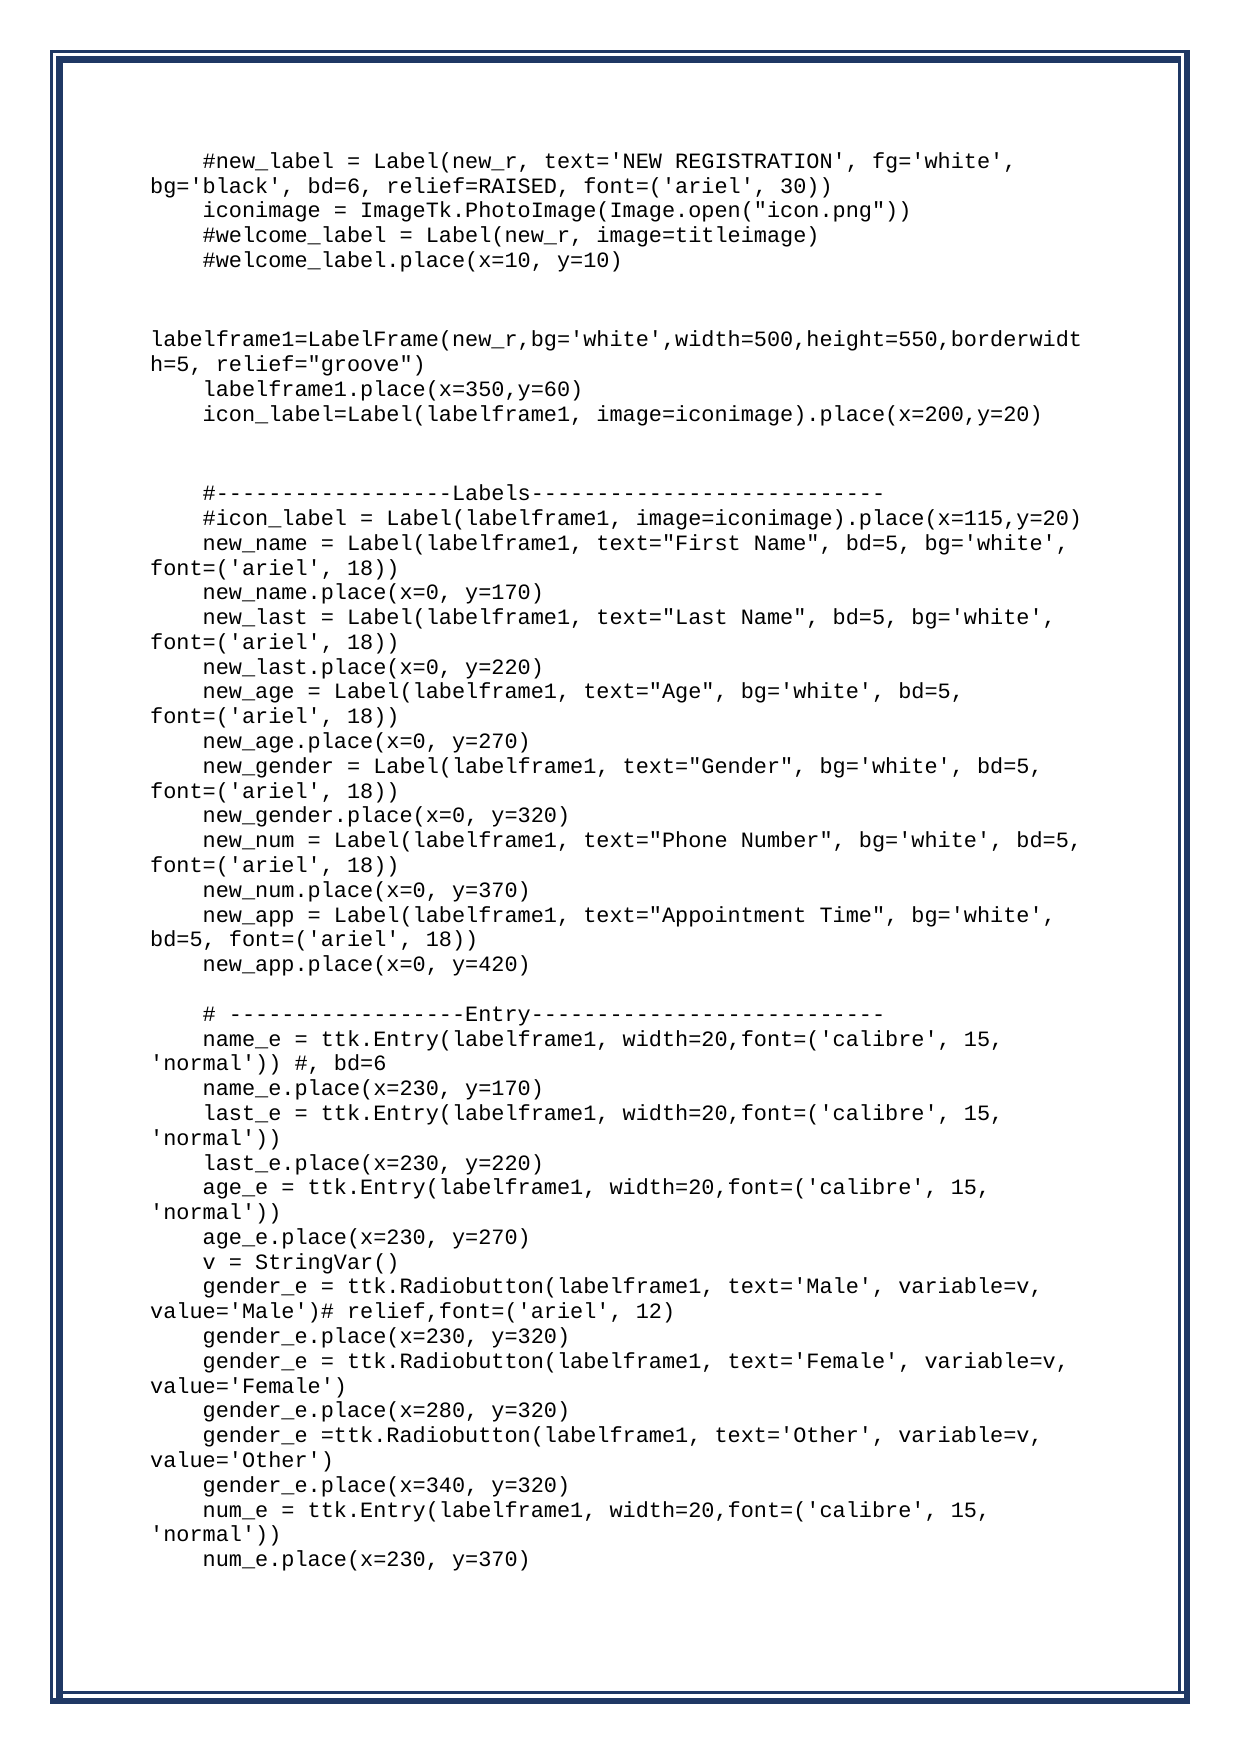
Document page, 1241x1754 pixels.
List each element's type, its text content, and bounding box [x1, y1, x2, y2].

text iconimage = ImageTk.PhotoImage(Image.open("icon.png")) [150, 199, 1090, 224]
text age_e.place(x=230, y=270) [150, 1226, 1090, 1251]
text gender_e.place(x=230, y=320) [150, 1325, 1090, 1350]
text new_num.place(x=0, y=370) [150, 879, 1090, 904]
text age_e = ttk.Entry(labelframe1, width=20,font=('calibre', 15, 'normal')) [150, 1176, 1090, 1226]
text #welcome_label.place(x=10, y=10) [150, 249, 1090, 274]
text gender_e = ttk.Radiobutton(labelframe1, text='Male', variable=v, value='Male')# relief,font=('ariel', 12) [150, 1276, 1090, 1325]
text gender_e = ttk.Radiobutton(labelframe1, text='Female', variable=v, value='Female') [150, 1350, 1090, 1399]
text last_e.place(x=230, y=220) [150, 1152, 1090, 1176]
text gender_e.place(x=280, y=320) [150, 1399, 1090, 1424]
text v = StringVar() [150, 1251, 1090, 1276]
text new_num = Label(labelframe1, text="Phone Number", bg='white', bd=5, font=('ariel', 18)) [150, 829, 1090, 879]
text #new_label = Label(new_r, text='NEW REGISTRATION', fg='white', bg='black', bd=6, relief=RAISED, font=('ariel', 30)) [150, 150, 1090, 199]
text name_e.place(x=230, y=170) [150, 1077, 1090, 1102]
text icon_label=Label(labelframe1, image=iconimage).place(x=200,y=20) [150, 403, 1090, 428]
text new_age = Label(labelframe1, text="Age", bg='white', bd=5, font=('ariel', 18)) [150, 681, 1090, 730]
text #icon_label = Label(labelframe1, image=iconimage).place(x=115,y=20) [150, 507, 1090, 532]
text new_name = Label(labelframe1, text="First Name", bd=5, bg='white', font=('ariel', 18)) [150, 532, 1090, 581]
text num_e.place(x=230, y=370) [150, 1548, 1090, 1573]
text gender_e.place(x=340, y=320) [150, 1474, 1090, 1499]
text #welcome_label = Label(new_r, image=titleimage) [150, 224, 1090, 249]
text new_app.place(x=0, y=420) [150, 953, 1090, 978]
text name_e = ttk.Entry(labelframe1, width=20,font=('calibre', 15, 'normal')) #, bd=6 [150, 1028, 1090, 1077]
text # ------------------Entry--------------------------- [150, 1003, 1090, 1028]
text labelframe1=LabelFrame(new_r,bg='white',width=500,height=550,borderwidth=5, relief="groove") [150, 299, 1090, 378]
text #------------------Labels--------------------------- [150, 482, 1090, 507]
text new_gender = Label(labelframe1, text="Gender", bg='white', bd=5, font=('ariel', 18)) [150, 755, 1090, 804]
text labelframe1.place(x=350,y=60) [150, 378, 1090, 403]
text new_app = Label(labelframe1, text="Appointment Time", bg='white', bd=5, font=('ariel', 18)) [150, 904, 1090, 953]
text num_e = ttk.Entry(labelframe1, width=20,font=('calibre', 15, 'normal')) [150, 1499, 1090, 1548]
text last_e = ttk.Entry(labelframe1, width=20,font=('calibre', 15, 'normal')) [150, 1102, 1090, 1152]
text new_last = Label(labelframe1, text="Last Name", bd=5, bg='white', font=('ariel', 18)) [150, 606, 1090, 656]
text new_last.place(x=0, y=220) [150, 656, 1090, 681]
text new_gender.place(x=0, y=320) [150, 804, 1090, 829]
text new_age.place(x=0, y=270) [150, 730, 1090, 755]
text new_name.place(x=0, y=170) [150, 581, 1090, 606]
text gender_e =ttk.Radiobutton(labelframe1, text='Other', variable=v, value='Other') [150, 1424, 1090, 1474]
